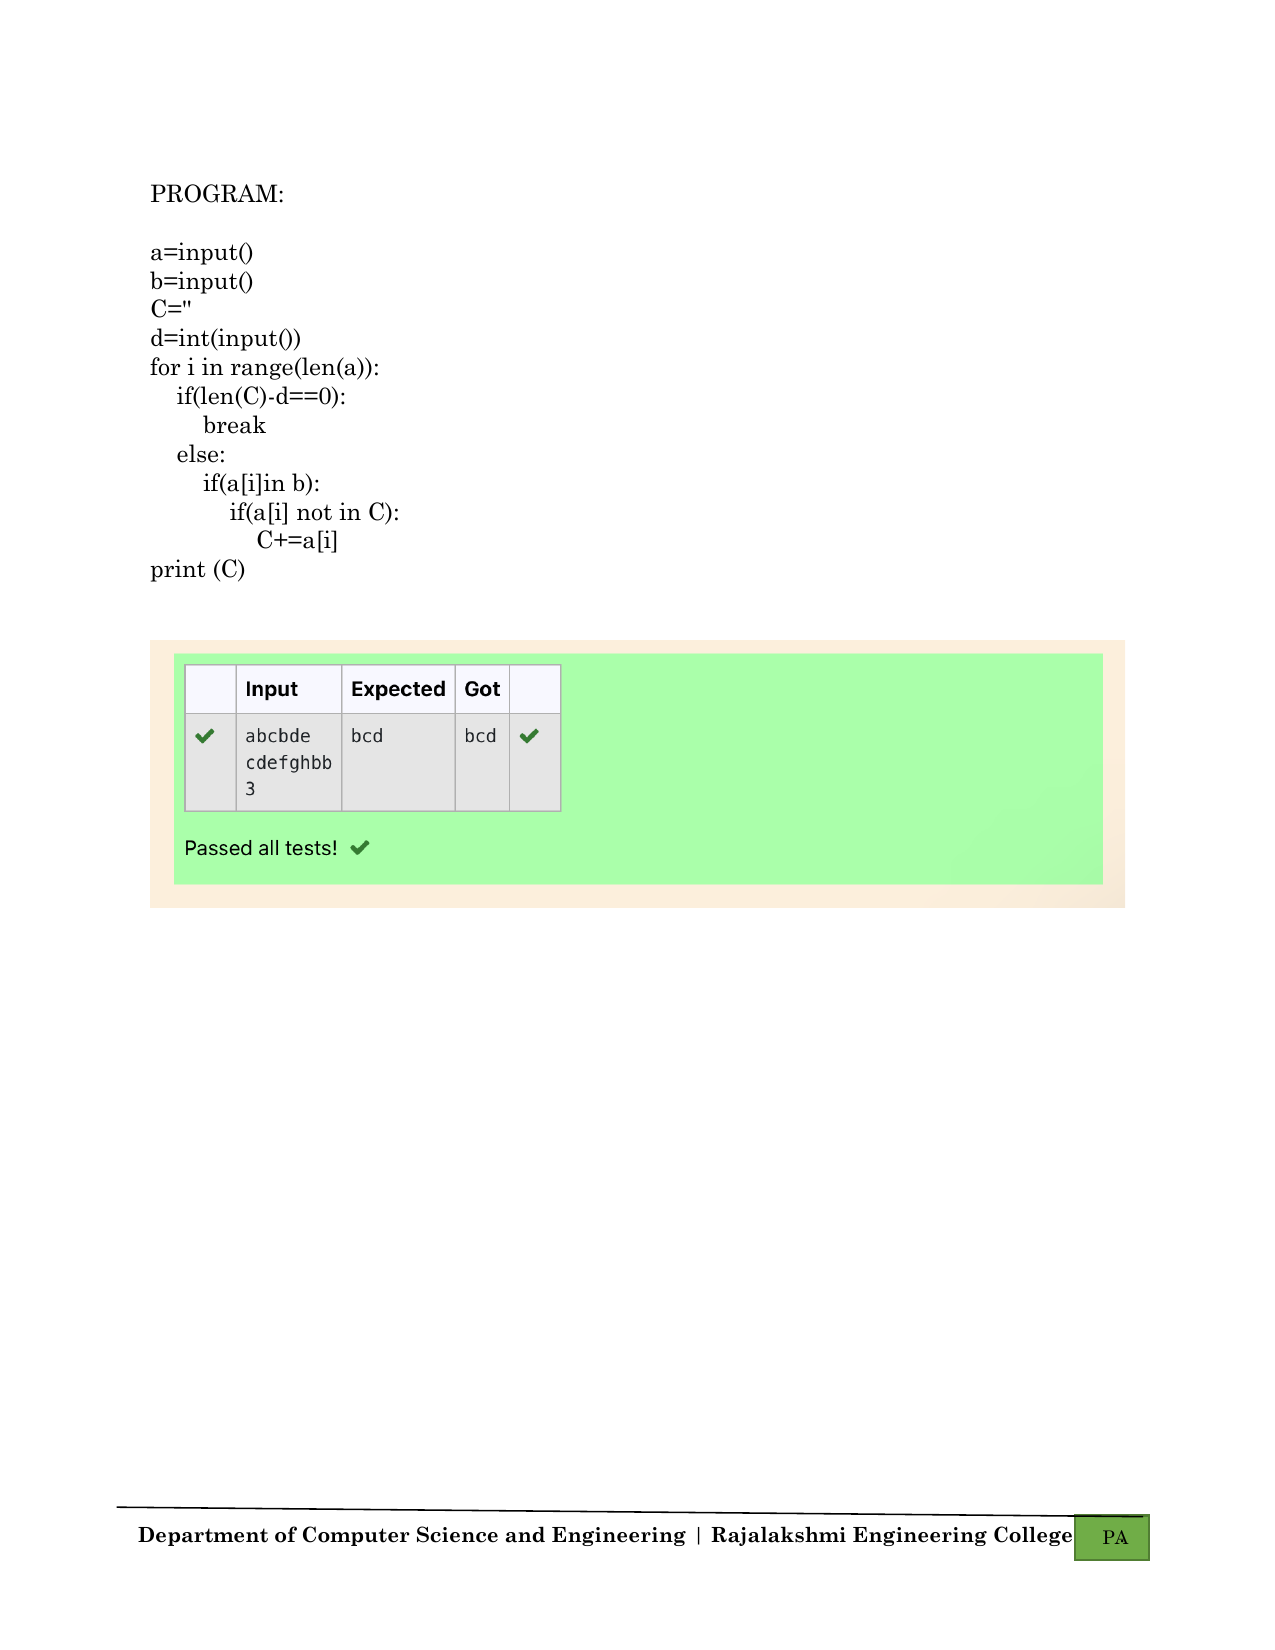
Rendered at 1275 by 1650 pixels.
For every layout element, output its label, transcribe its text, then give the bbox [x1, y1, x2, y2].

text C+=a[i] [150, 525, 1125, 554]
picture [150, 640, 1125, 908]
text if(len(C)-d==0): [150, 381, 1125, 410]
text if(a[i]in b): [150, 467, 1125, 496]
text b=input() [150, 265, 1125, 294]
text for i in range(len(a)): [150, 352, 1125, 381]
text else: [150, 438, 1125, 467]
text print (C) [150, 554, 1125, 583]
text d=int(input()) [150, 323, 1125, 352]
text a=input() [150, 237, 1125, 265]
text PROGRAM: [150, 179, 1125, 208]
text break [150, 410, 1125, 438]
text C='' [150, 294, 1125, 323]
text if(a[i] not in C): [150, 496, 1125, 525]
